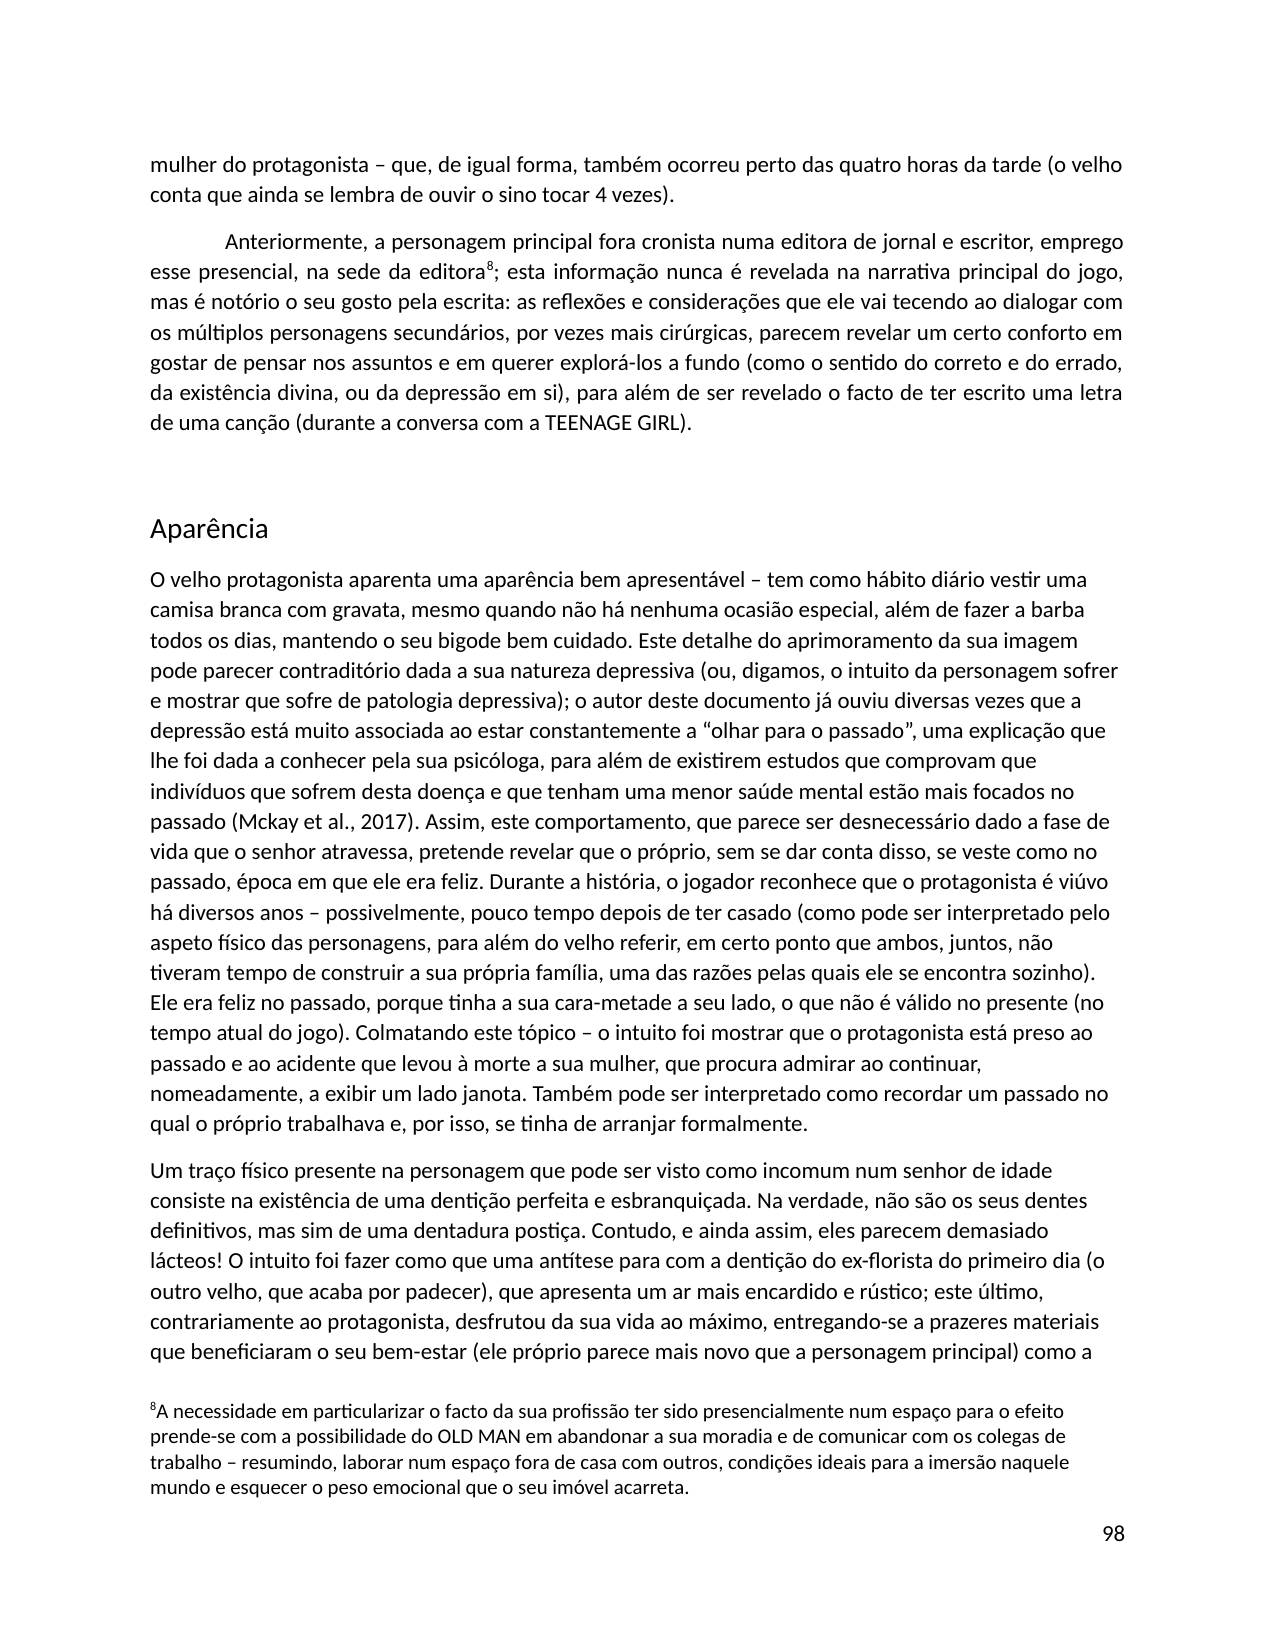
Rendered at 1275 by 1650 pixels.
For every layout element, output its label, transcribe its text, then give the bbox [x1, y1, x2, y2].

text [150, 150, 1125, 208]
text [150, 1156, 1125, 1365]
text O velho protagonista aparenta uma aparência bem apresentável – tem como hábito diário vestir uma camisa branca com gravata, mesmo quando não há nenhuma ocasião especial, além de fazer a barba todos os dias, mantendo o seu bigode bem cuidado. Este detalhe do aprimoramento da sua imagem pode parecer contraditório dada a sua natureza depressiva (ou, digamos, o intuito da personagem sofrer e mostrar que sofre de patologia depressiva); o autor deste documento já ouviu diversas vezes que a depressão está muito associada ao estar constantemente a “olhar para o passado”, uma explicação que lhe foi dada a conhecer pela sua psicóloga, para além de existirem estudos que comprovam que indivíduos que sofrem desta doença e que tenham uma menor saúde mental estão mais focados no passado . Assim, este comportamento, que parece ser desnecessário dado a fase de vida que o senhor atravessa, pretende revelar que o próprio, sem se dar conta disso, se veste como no passado, época em que ele era feliz. Durante a história, o jogador reconhece que o protagonista é viúvo há diversos anos – possivelmente, pouco tempo depois de ter casado (como pode ser interpretado pelo aspeto físico das personagens, para além do velho referir, em certo ponto que ambos, juntos, não tiveram tempo de construir a sua própria família, uma das razões pelas quais ele se encontra sozinho). Ele era feliz no passado, porque tinha a sua cara-metade a seu lado, o que não é válido no presente (no tempo atual do jogo). Colmatando este tópico – o intuito foi mostrar que o protagonista está preso ao passado e ao acidente que levou à morte a sua mulher, que procura admirar ao continuar, nomeadamente, a exibir um lado janota. Também pode ser interpretado como recordar um passado no qual o próprio trabalhava e, por isso, se tinha de arranjar formalmente. [150, 565, 1125, 1137]
text Aparência [150, 510, 1125, 546]
text Anteriormente, a personagem principal fora cronista numa editora de jornal e escritor, emprego esse presencial, na sede da editora; esta informação nunca é revelada na narrativa principal do jogo, mas é notório o seu gosto pela escrita: as reflexões e considerações que ele vai tecendo ao dialogar com os múltiplos personagens secundários, por vezes mais cirúrgicas, parecem revelar um certo conforto em gostar de pensar nos assuntos e em querer explorá-los a fundo (como o sentido do correto e do errado, da existência divina, ou da depressão em si), para além de ser revelado o facto de ter escrito uma letra de uma canção (durante a conversa com a TEENAGE GIRL). [150, 227, 1125, 436]
